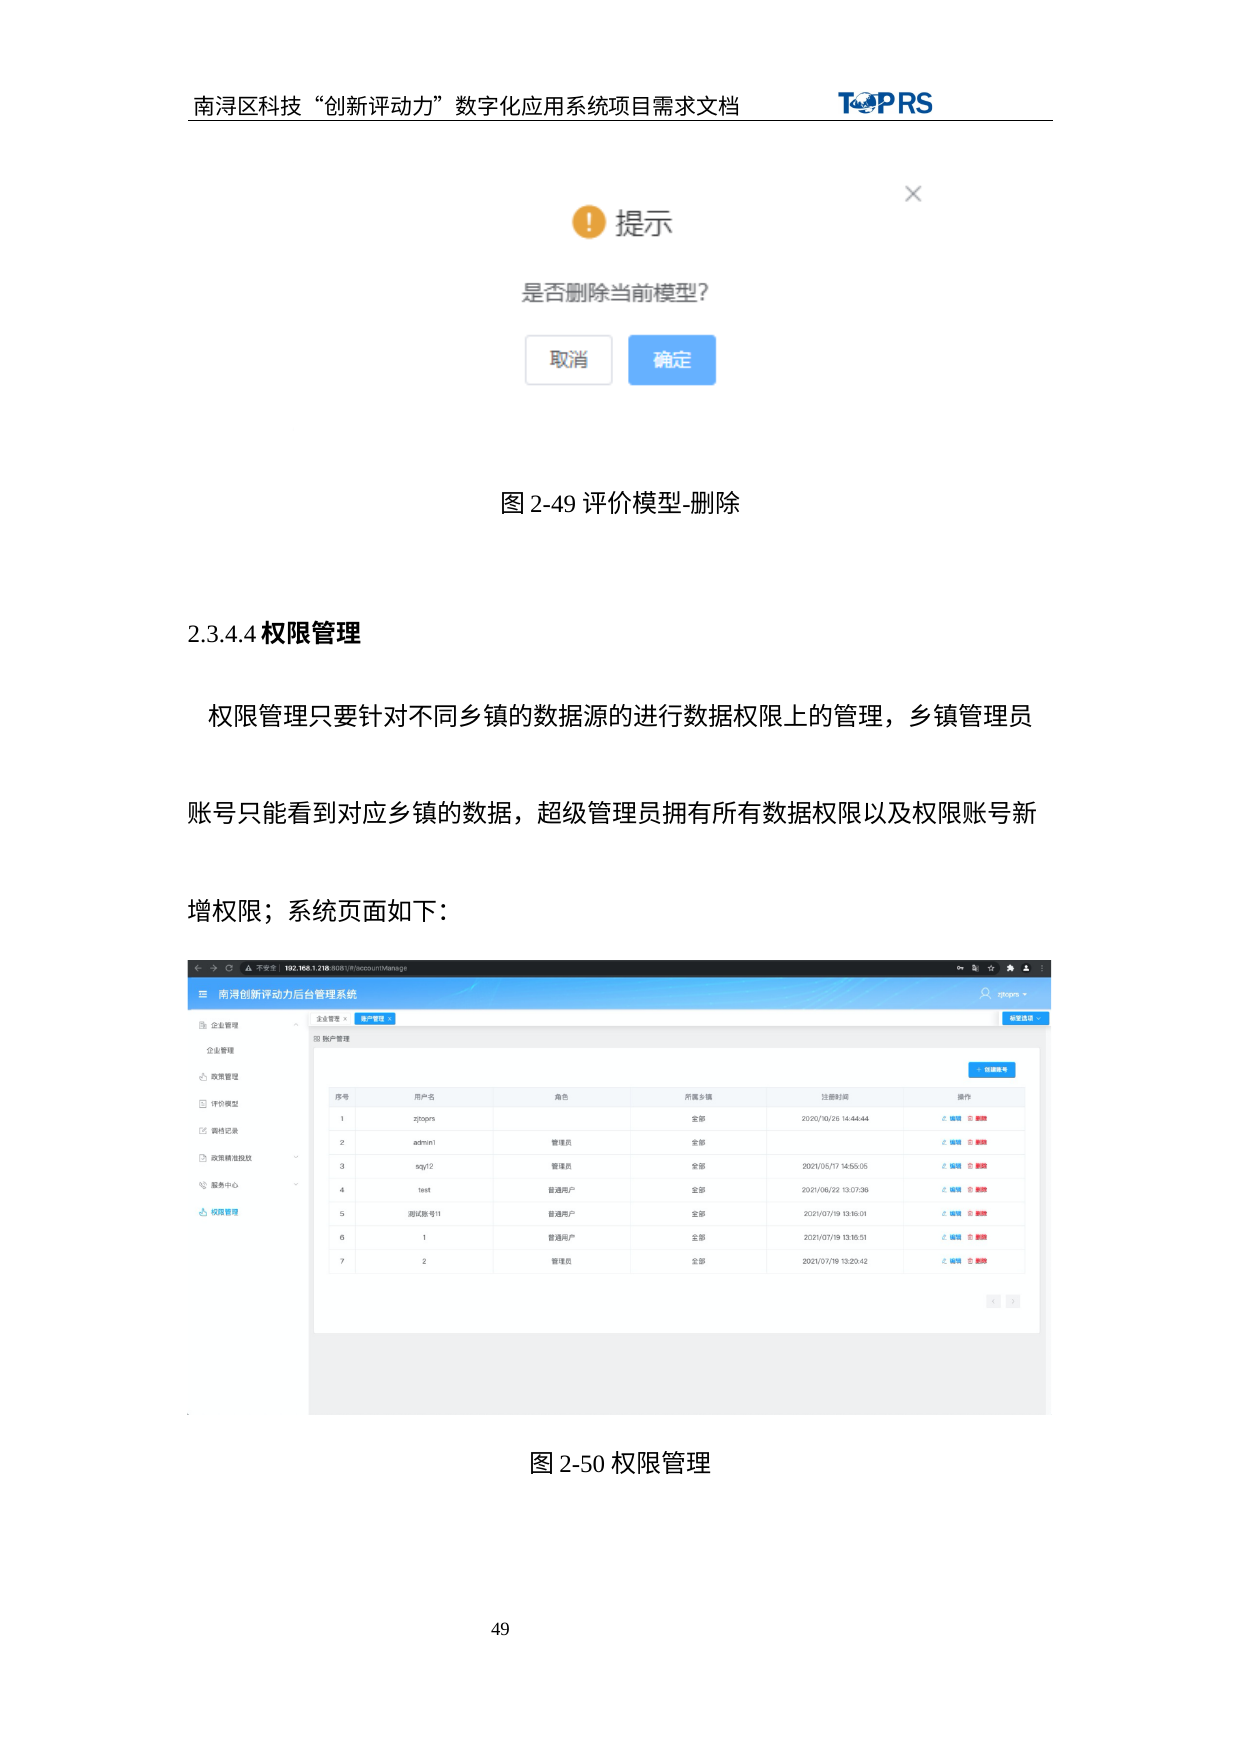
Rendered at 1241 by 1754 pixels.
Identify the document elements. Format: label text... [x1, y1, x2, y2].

subtitle 权限管理 [187, 599, 1053, 664]
picture [292, 162, 948, 431]
picture [187, 960, 1052, 1415]
text 权限管理只要针对不同乡镇的数据源的进行数据权限上的管理，乡镇管理员账号只能看到对应乡镇的数据，超级管理员拥有所有数据权限以及权限账号新增权限；系统页面如下： [187, 682, 1053, 942]
text 图2-50 权限管理 [187, 1429, 1053, 1494]
text 图2-49 评价模型-删除 [187, 469, 1053, 534]
picture [837, 91, 933, 114]
